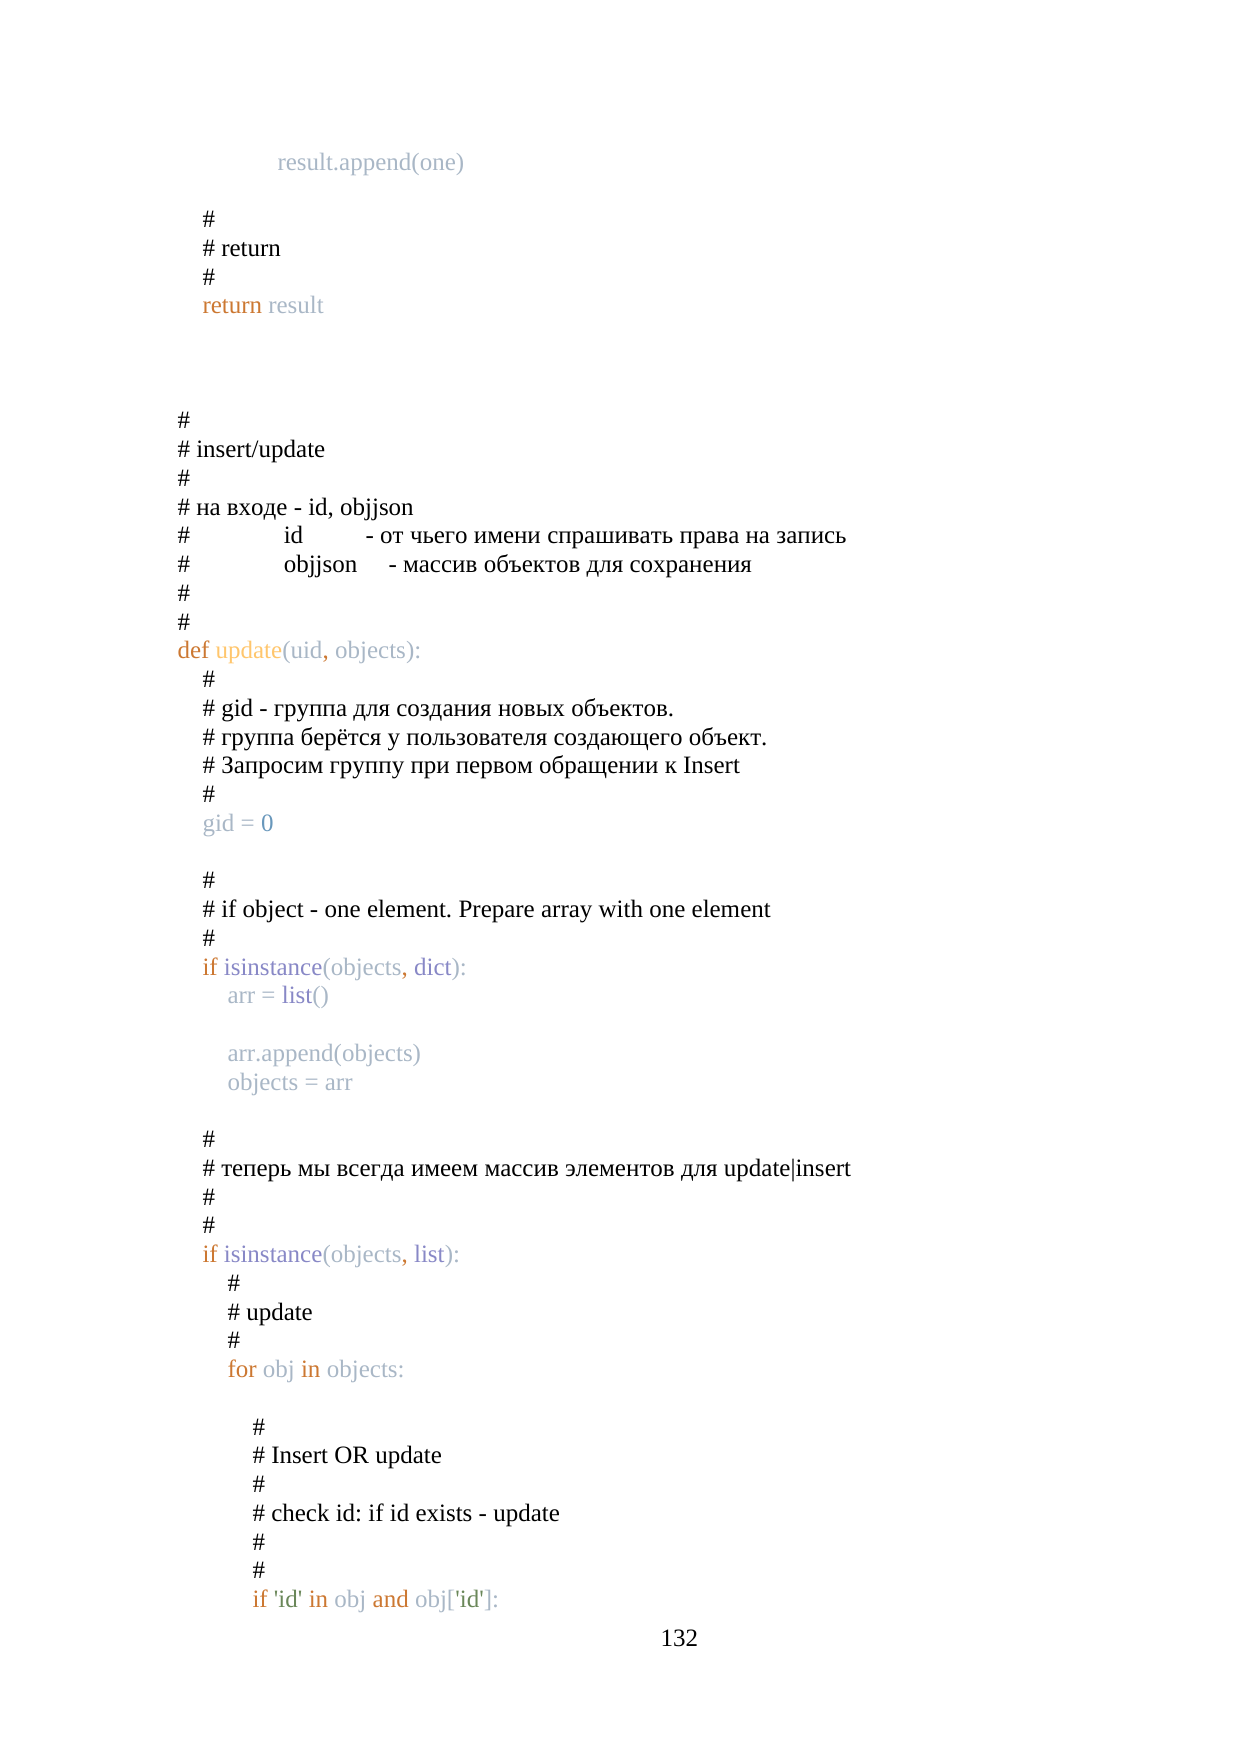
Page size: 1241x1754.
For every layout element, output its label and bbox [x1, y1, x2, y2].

text [177, 118, 1181, 1613]
